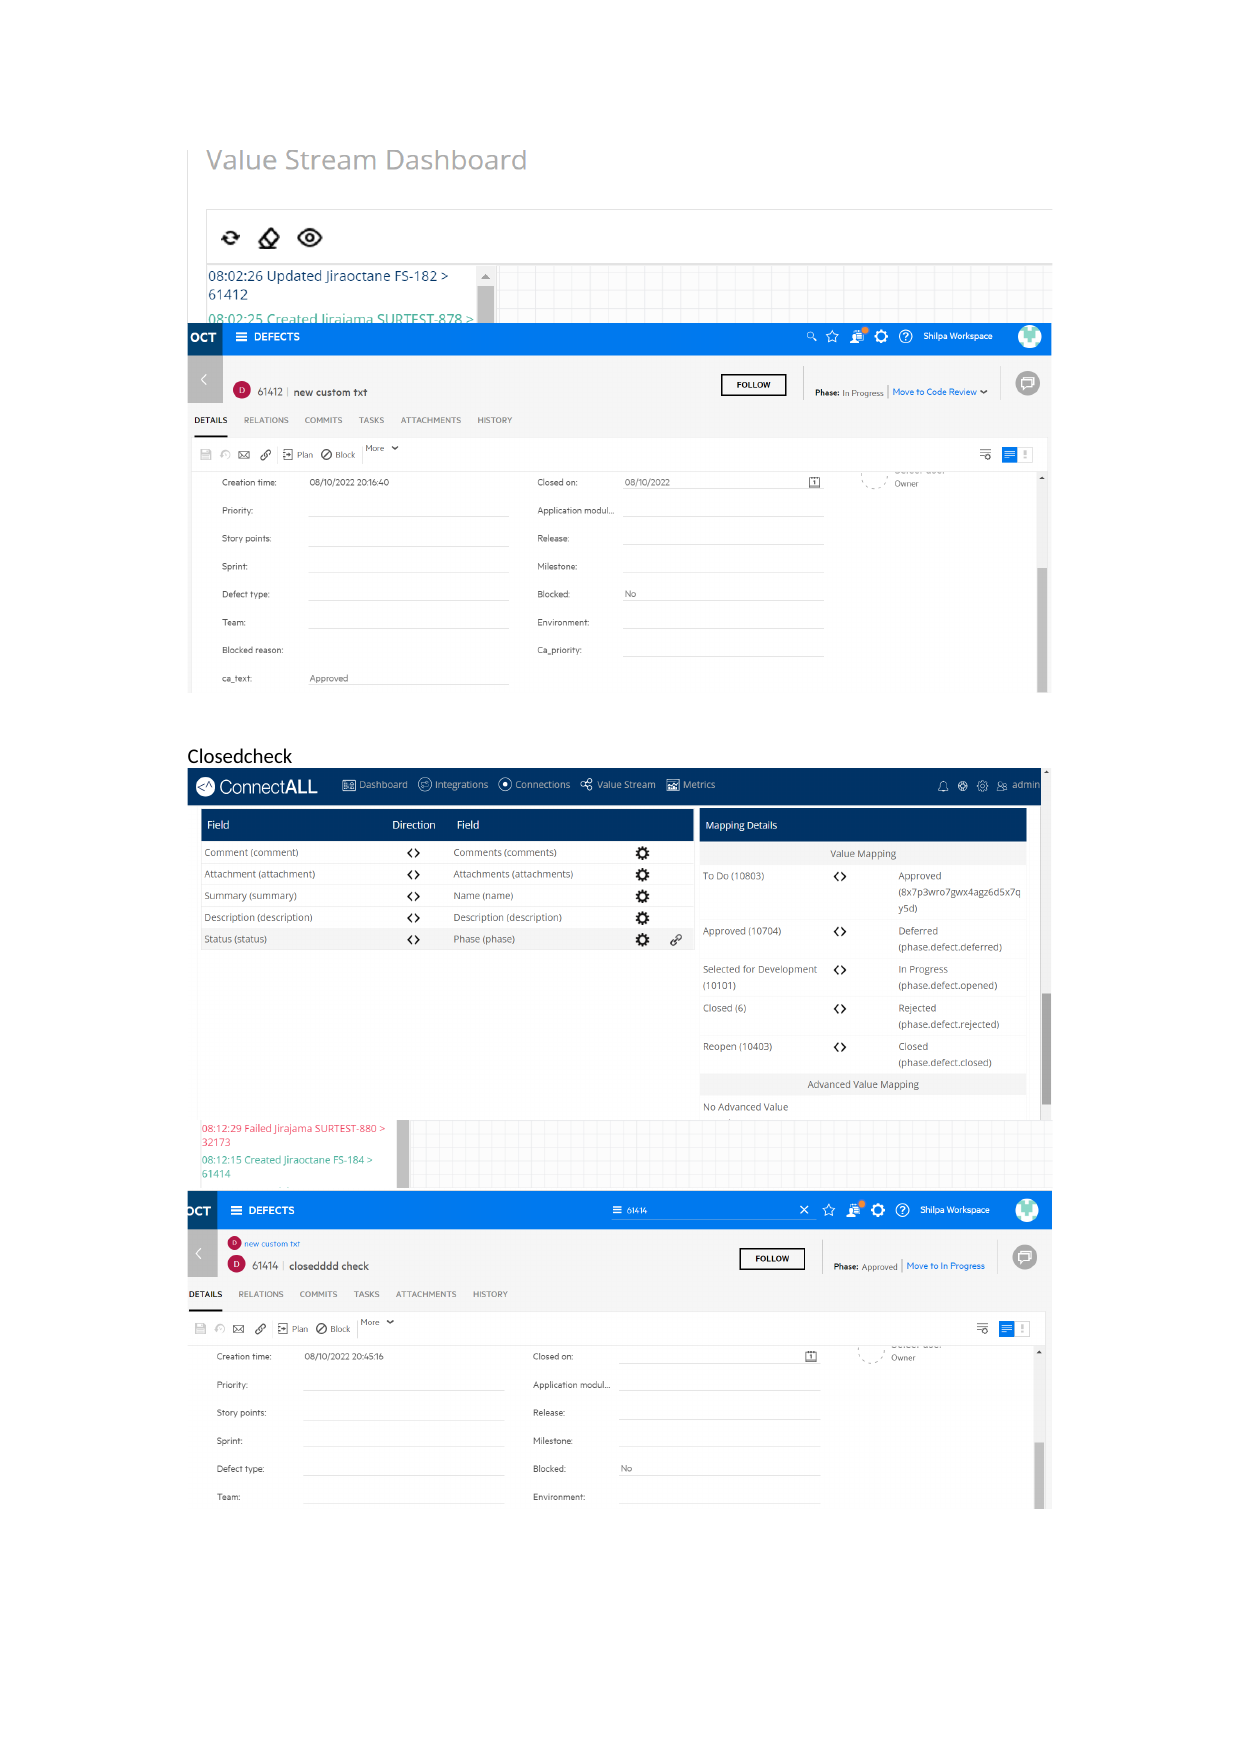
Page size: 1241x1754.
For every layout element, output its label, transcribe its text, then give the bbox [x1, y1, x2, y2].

picture [187, 768, 1053, 1509]
text Closedcheck [187, 743, 1053, 769]
picture [187, 150, 1053, 693]
